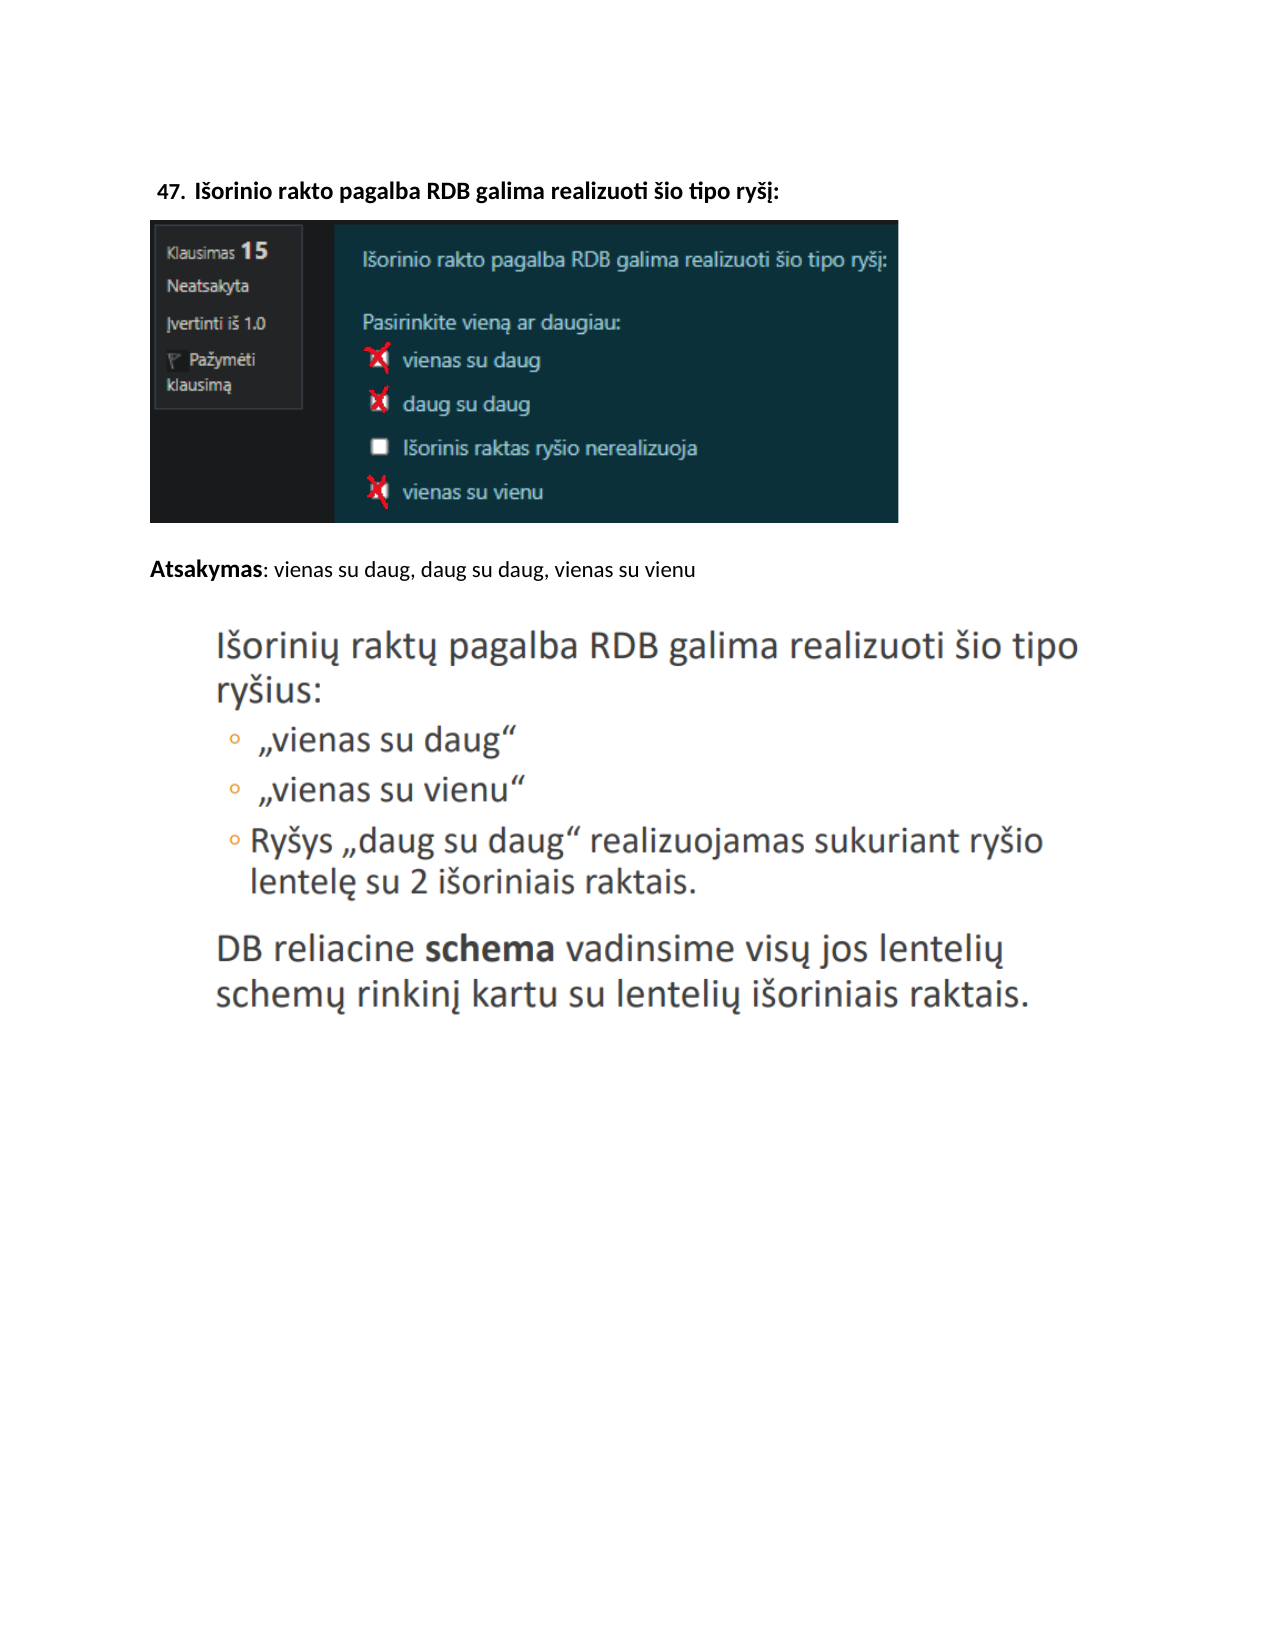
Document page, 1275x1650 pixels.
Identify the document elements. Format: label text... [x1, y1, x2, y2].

subtitle Išorinio rakto pagalba RDB galima realizuoti šio tipo ryšį: [157, 175, 1125, 206]
picture [150, 615, 1125, 1030]
text Atsakymas: vienas su daug, daug su daug, vienas su vienu [150, 553, 1125, 583]
picture [150, 220, 899, 523]
